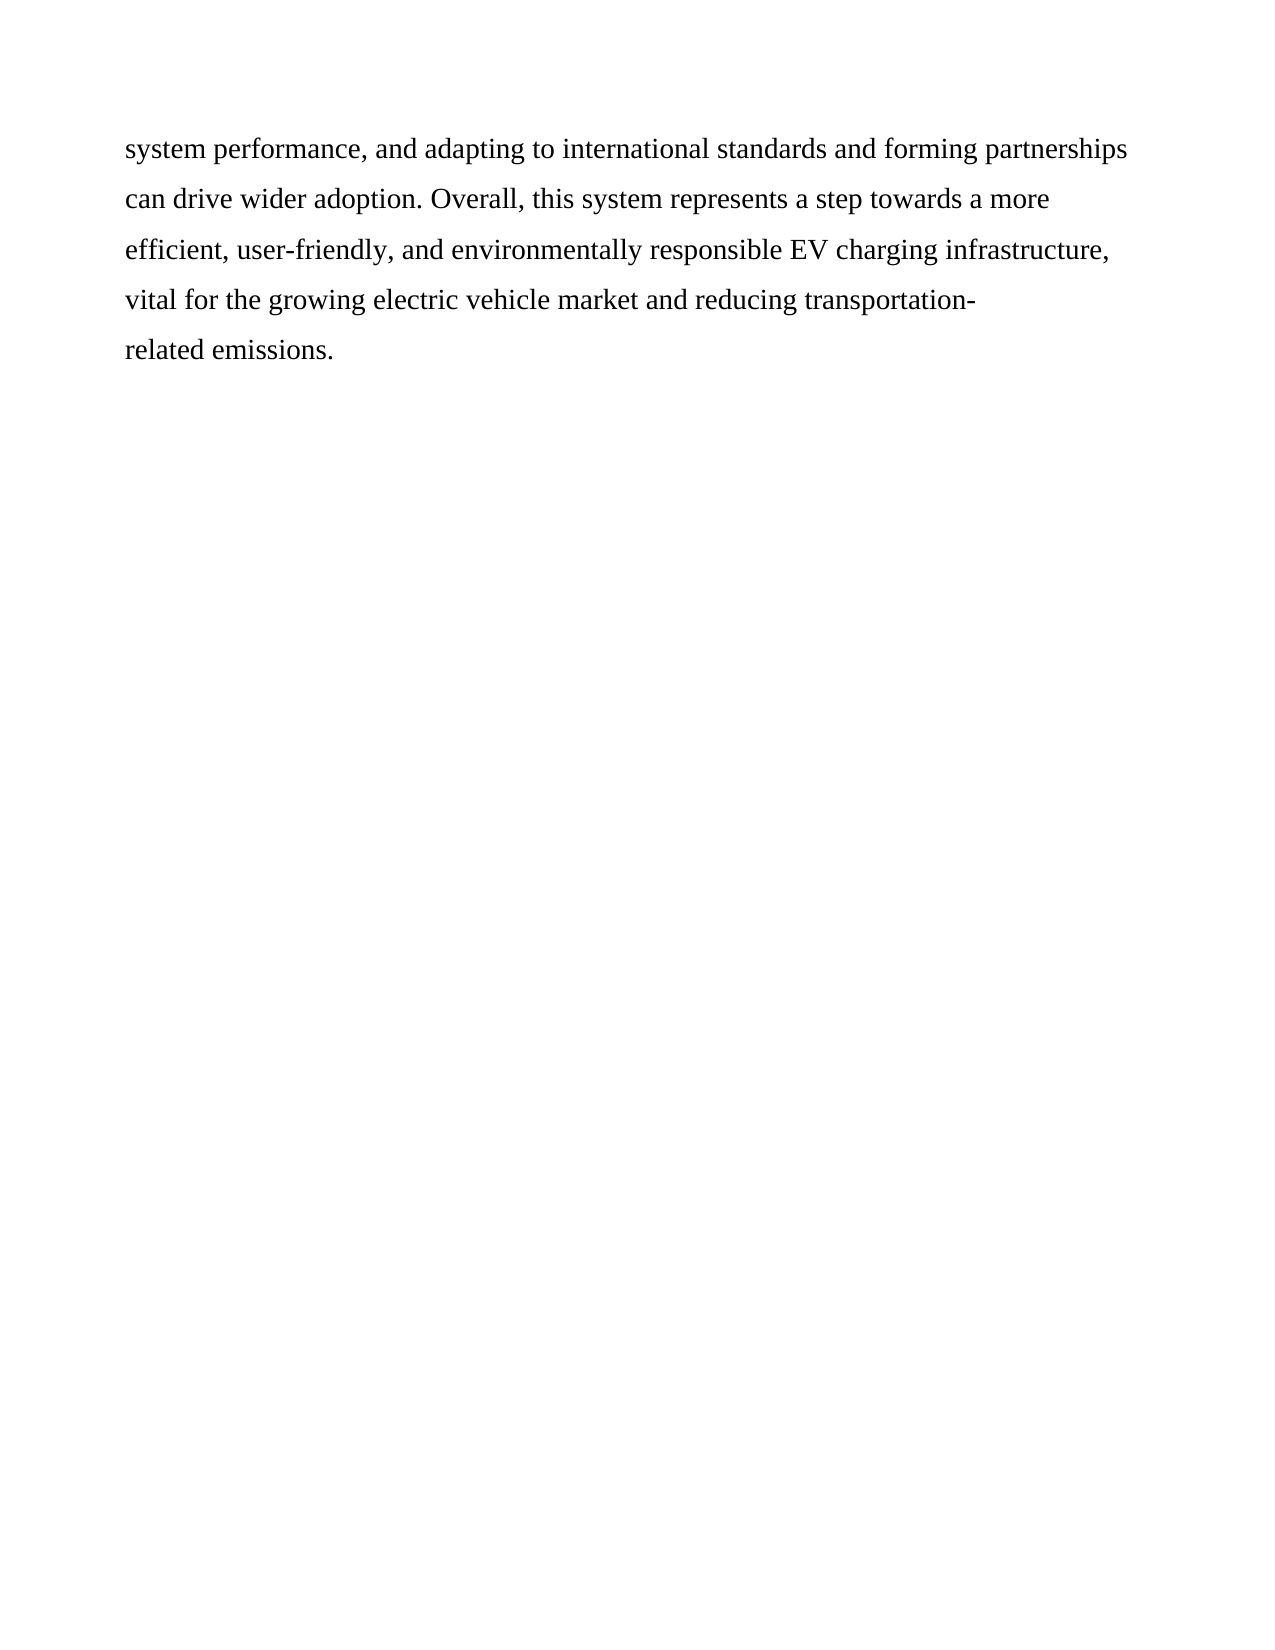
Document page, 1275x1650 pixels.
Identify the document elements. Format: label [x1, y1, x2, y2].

text [125, 131, 1137, 366]
